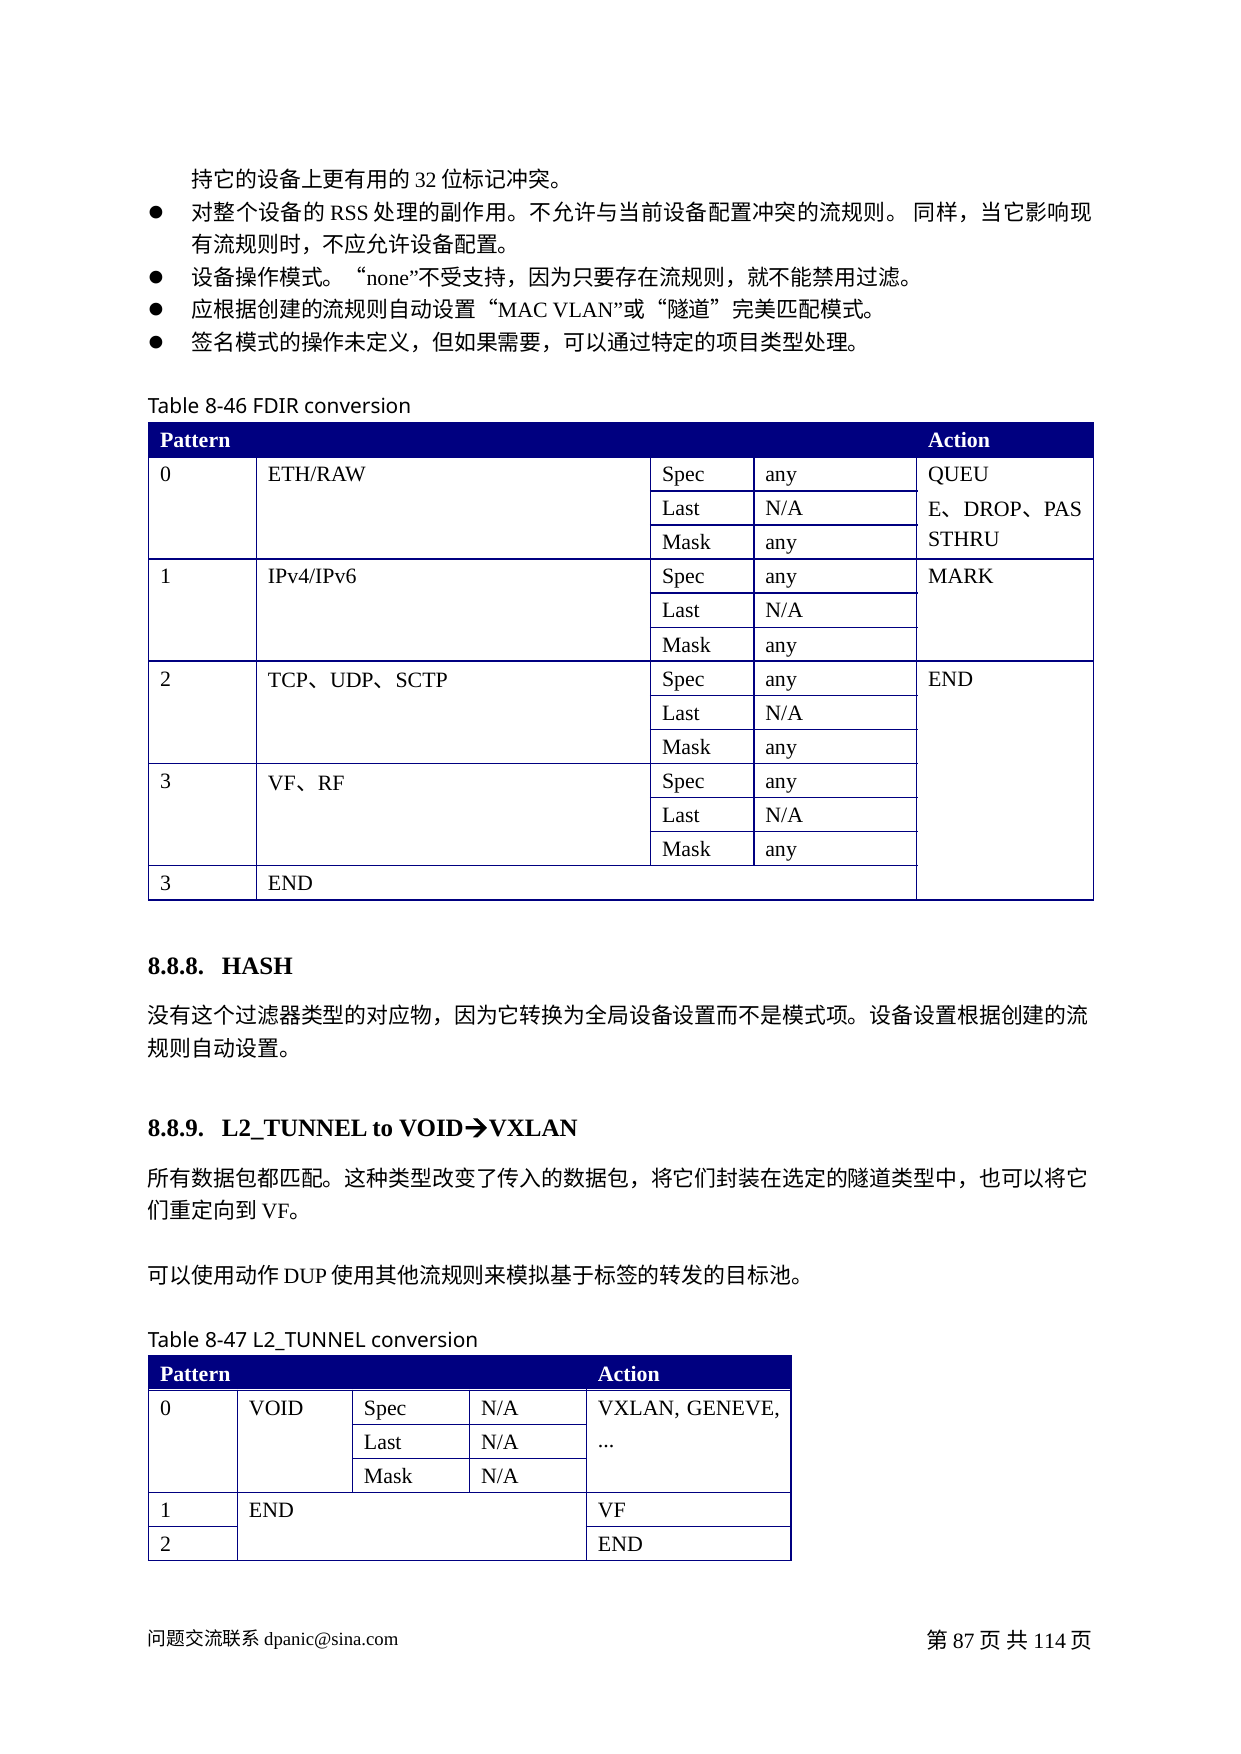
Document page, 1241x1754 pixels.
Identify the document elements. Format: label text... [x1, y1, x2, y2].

table_cell END [257, 866, 916, 899]
table_cell 0 [149, 1391, 237, 1492]
table_cell any [755, 764, 916, 797]
table_cell N/A [470, 1459, 586, 1492]
table_cell N/A [755, 492, 916, 524]
table_cell N/A [755, 594, 916, 626]
table_cell 3 [149, 764, 256, 865]
table_cell END [587, 1527, 790, 1560]
table_cell 2 [149, 1527, 237, 1560]
table_cell Last [651, 492, 753, 524]
table_cell any [755, 458, 916, 490]
table_cell Spec [353, 1391, 469, 1423]
table_cell any [755, 628, 916, 660]
table_header Pattern [149, 424, 916, 456]
table_cell any [755, 662, 916, 694]
table_cell Spec [651, 560, 753, 592]
table_cell Spec [651, 458, 753, 490]
table_cell TCP、UDP、SCTP [257, 662, 650, 763]
table_cell Last [353, 1425, 469, 1458]
subtitle L2_TUNNEL to VOIDVXLAN [148, 1112, 1092, 1144]
table_cell Mask [651, 628, 753, 660]
table_cell 3 [149, 866, 256, 899]
table_cell any [755, 526, 916, 558]
table_cell N/A [755, 798, 916, 831]
table_cell VF、RF [257, 764, 650, 865]
table_cell END [917, 662, 1093, 899]
table_cell Mask [651, 526, 753, 558]
table_cell MARK [917, 560, 1093, 660]
table_cell Mask [651, 832, 753, 865]
table_cell any [755, 730, 916, 763]
table_cell ETH/RAW [257, 458, 650, 558]
list 设备操作模式。“none”不受支持，因为只要存在流规则，就不能禁用过滤。 [148, 259, 1092, 292]
text 可以使用动作DUP使用其他流规则来模拟基于标签的转发的目标池。 [148, 1258, 1092, 1290]
table_cell 2 [149, 662, 256, 763]
table_cell any [755, 832, 916, 865]
table_cell Last [651, 696, 753, 728]
table_cell 1 [149, 560, 256, 660]
table_cell Mask [353, 1459, 469, 1492]
list 签名模式的操作未定义，但如果需要，可以通过特定的项目类型处理。 [148, 324, 1092, 357]
table_cell 0 [149, 458, 256, 558]
table_header Action [587, 1357, 790, 1389]
table_header Pattern [149, 1357, 586, 1389]
table_cell N/A [470, 1425, 586, 1458]
table_cell VOID [238, 1391, 352, 1492]
table_cell any [755, 560, 916, 592]
list 对整个设备的RSS处理的副作用。不允许与当前设备配置冲突的流规则。 同样，当它影响现有流规则时，不应允许设备配置。 [148, 194, 1092, 259]
list 应根据创建的流规则自动设置“MAC VLAN”或“隧道”完美匹配模式。 [148, 292, 1092, 324]
subtitle HASH [148, 949, 1092, 982]
text 没有这个过滤器类型的对应物，因为它转换为全局设备设置而不是模式项。设备设置根据创建的流规则自动设置。 [148, 998, 1092, 1063]
text 所有数据包都匹配。这种类型改变了传入的数据包，将它们封装在选定的隧道类型中，也可以将它们重定向到VF。 [148, 1160, 1092, 1225]
table_cell Mask [651, 730, 753, 763]
table_cell N/A [470, 1391, 586, 1423]
table_cell VXLAN, GENEVE, ... [587, 1391, 790, 1492]
table_cell Last [651, 798, 753, 831]
table_header Action [917, 424, 1093, 456]
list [148, 162, 1092, 194]
table_cell Spec [651, 662, 753, 694]
table_cell Spec [651, 764, 753, 797]
table_cell VF [587, 1493, 790, 1526]
table_cell IPv4/IPv6 [257, 560, 650, 660]
table_cell QUEUE、DROP、PASSTHRU [917, 458, 1093, 558]
table_cell END [238, 1493, 586, 1560]
table_cell N/A [755, 696, 916, 728]
table_cell Last [651, 594, 753, 626]
table_cell 1 [149, 1493, 237, 1526]
